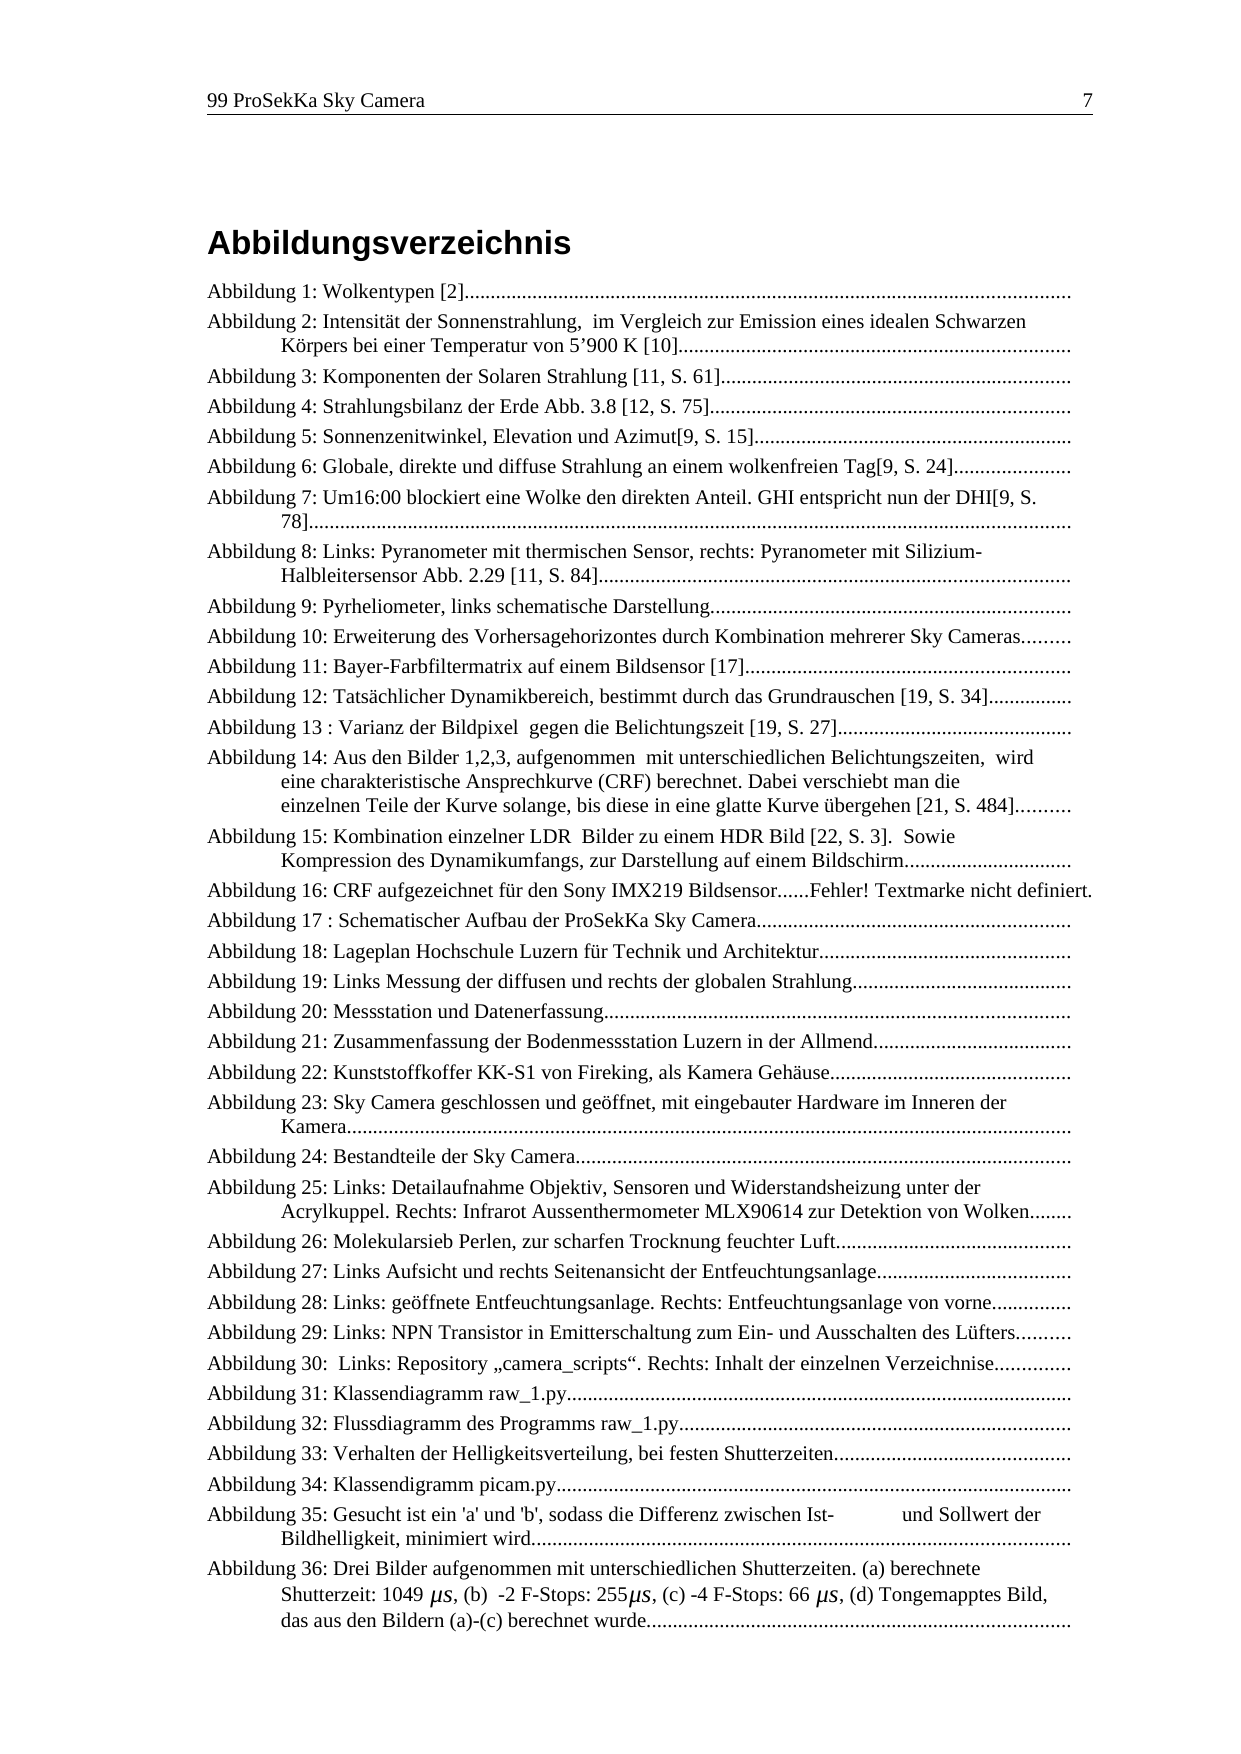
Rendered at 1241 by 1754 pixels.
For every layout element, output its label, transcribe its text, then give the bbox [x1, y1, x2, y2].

text Abbildung 36: Drei Bilder aufgenommen mit unterschiedlichen Shutterzeiten. (a) berechnete Shutterzeit: 1049 , (b) -2 F-Stops: 255, (c) -4 F-Stops: 66 , (d) Tongemapptes Bild, das aus den Bildern (a)-(c) berechnet wurde. 52 [207, 1556, 1048, 1632]
text Abbildung 8: Links: Pyranometer mit thermischen Sensor, rechts: Pyranometer mit Silizium-Halbleitersensor Abb. 2.29 [11, S. 84]. 20 [207, 539, 1048, 587]
text Abbildung 34: Klassendigramm picam.py 51 [207, 1472, 1048, 1496]
text Abbildung 30: Links: Repository „camera_scripts“. Rechts: Inhalt der einzelnen Verzeichnise. 47 [207, 1350, 1048, 1374]
text Abbildung 2: Intensität der Sonnenstrahlung, im Vergleich zur Emission eines idealen Schwarzen Körpers bei einer Temperatur von 5’900 K [10]. 16 [207, 309, 1048, 357]
text Abbildung 13 : Varianz der Bildpixel gegen die Belichtungszeit [19, S. 27] 30 [207, 715, 1048, 739]
text Abbildung 22: Kunststoffkoffer KK-S1 von Fireking, als Kamera Gehäuse. 40 [207, 1060, 1048, 1084]
text Abbildung 24: Bestandteile der Sky Camera 40 [207, 1144, 1048, 1168]
text Abbildung 17 : Schematischer Aufbau der ProSekKa Sky Camera. 36 [207, 908, 1048, 932]
subtitle Abbildungsverzeichnis [207, 223, 1093, 261]
text Abbildung 19: Links Messung der diffusen und rechts der globalen Strahlung. 38 [207, 969, 1048, 993]
text Abbildung 16: CRF aufgezeichnet für den Sony IMX219 Bildsensor. Fehler! Textmarke nicht definiert. [207, 878, 1048, 902]
text Abbildung 31: Klassendiagramm raw_1.py 49 [207, 1381, 1048, 1405]
text Abbildung 25: Links: Detailaufnahme Objektiv, Sensoren und Widerstandsheizung unter der Acrylkuppel. Rechts: Infrarot Aussenthermometer MLX90614 zur Detektion von Wolken. 41 [207, 1175, 1048, 1223]
text Abbildung 12: Tatsächlicher Dynamikbereich, bestimmt durch das Grundrauschen [19, S. 34] 30 [207, 684, 1048, 708]
text Abbildung 3: Komponenten der Solaren Strahlung [11, S. 61] 17 [207, 363, 1048, 388]
text Abbildung 9: Pyrheliometer, links schematische Darstellung. 21 [207, 593, 1048, 618]
text Abbildung 33: Verhalten der Helligkeitsverteilung, bei festen Shutterzeiten. 50 [207, 1441, 1048, 1465]
text Abbildung 23: Sky Camera geschlossen und geöffnet, mit eingebauter Hardware im Inneren der Kamera. 41 [207, 1090, 1048, 1138]
text Abbildung 10: Erweiterung des Vorhersagehorizontes durch Kombination mehrerer Sky Cameras. 23 [207, 624, 1048, 648]
text Abbildung 29: Links: NPN Transistor in Emitterschaltung zum Ein- und Ausschalten des Lüfters. 44 [207, 1320, 1048, 1344]
text Abbildung 35: Gesucht ist ein 'a' und 'b', sodass die Differenz zwischen Ist- und Sollwert der Bildhelligkeit, minimiert wird. 51 [207, 1502, 1048, 1550]
text Abbildung 14: Aus den Bilder 1,2,3, aufgenommen mit unterschiedlichen Belichtungszeiten, wird eine charakteristische Ansprechkurve (CRF) berechnet. Dabei verschiebt man die einzelnen Teile der Kurve solange, bis diese in eine glatte Kurve übergehen [21, S. 484]. 32 [207, 745, 1048, 817]
text Abbildung 5: Sonnenzenitwinkel, Elevation und Azimut[9, S. 15] 18 [207, 424, 1048, 448]
text Abbildung 32: Flussdiagramm des Programms raw_1.py 49 [207, 1411, 1048, 1435]
text Abbildung 18: Lageplan Hochschule Luzern für Technik und Architektur 37 [207, 938, 1048, 963]
text Abbildung 28: Links: geöffnete Entfeuchtungsanlage. Rechts: Entfeuchtungsanlage von vorne. 44 [207, 1290, 1048, 1314]
text Abbildung 11: Bayer-Farbfiltermatrix auf einem Bildsensor [17]. 29 [207, 654, 1048, 678]
text Abbildung 15: Kombination einzelner LDR Bilder zu einem HDR Bild [22, S. 3]. Sowie Kompression des Dynamikumfangs, zur Darstellung auf einem Bildschirm. 32 [207, 823, 1048, 872]
text Abbildung 27: Links Aufsicht und rechts Seitenansicht der Entfeuchtungsanlage. 44 [207, 1259, 1048, 1283]
text Abbildung 6: Globale, direkte und diffuse Strahlung an einem wolkenfreien Tag[9, S. 24]. 18 [207, 454, 1048, 478]
text Abbildung 26: Molekularsieb Perlen, zur scharfen Trocknung feuchter Luft. 44 [207, 1229, 1048, 1253]
text Abbildung 7: Um16:00 blockiert eine Wolke den direkten Anteil. GHI entspricht nun der DHI[9, S. 78]. 19 [207, 485, 1048, 533]
text Abbildung 20: Messstation und Datenerfassung 38 [207, 999, 1048, 1023]
text Abbildung 1: Wolkentypen [2] 13 [207, 279, 1048, 303]
text Abbildung 4: Strahlungsbilanz der Erde Abb. 3.8 [12, S. 75] 17 [207, 394, 1048, 418]
text Abbildung 21: Zusammenfassung der Bodenmessstation Luzern in der Allmend. 39 [207, 1029, 1048, 1053]
